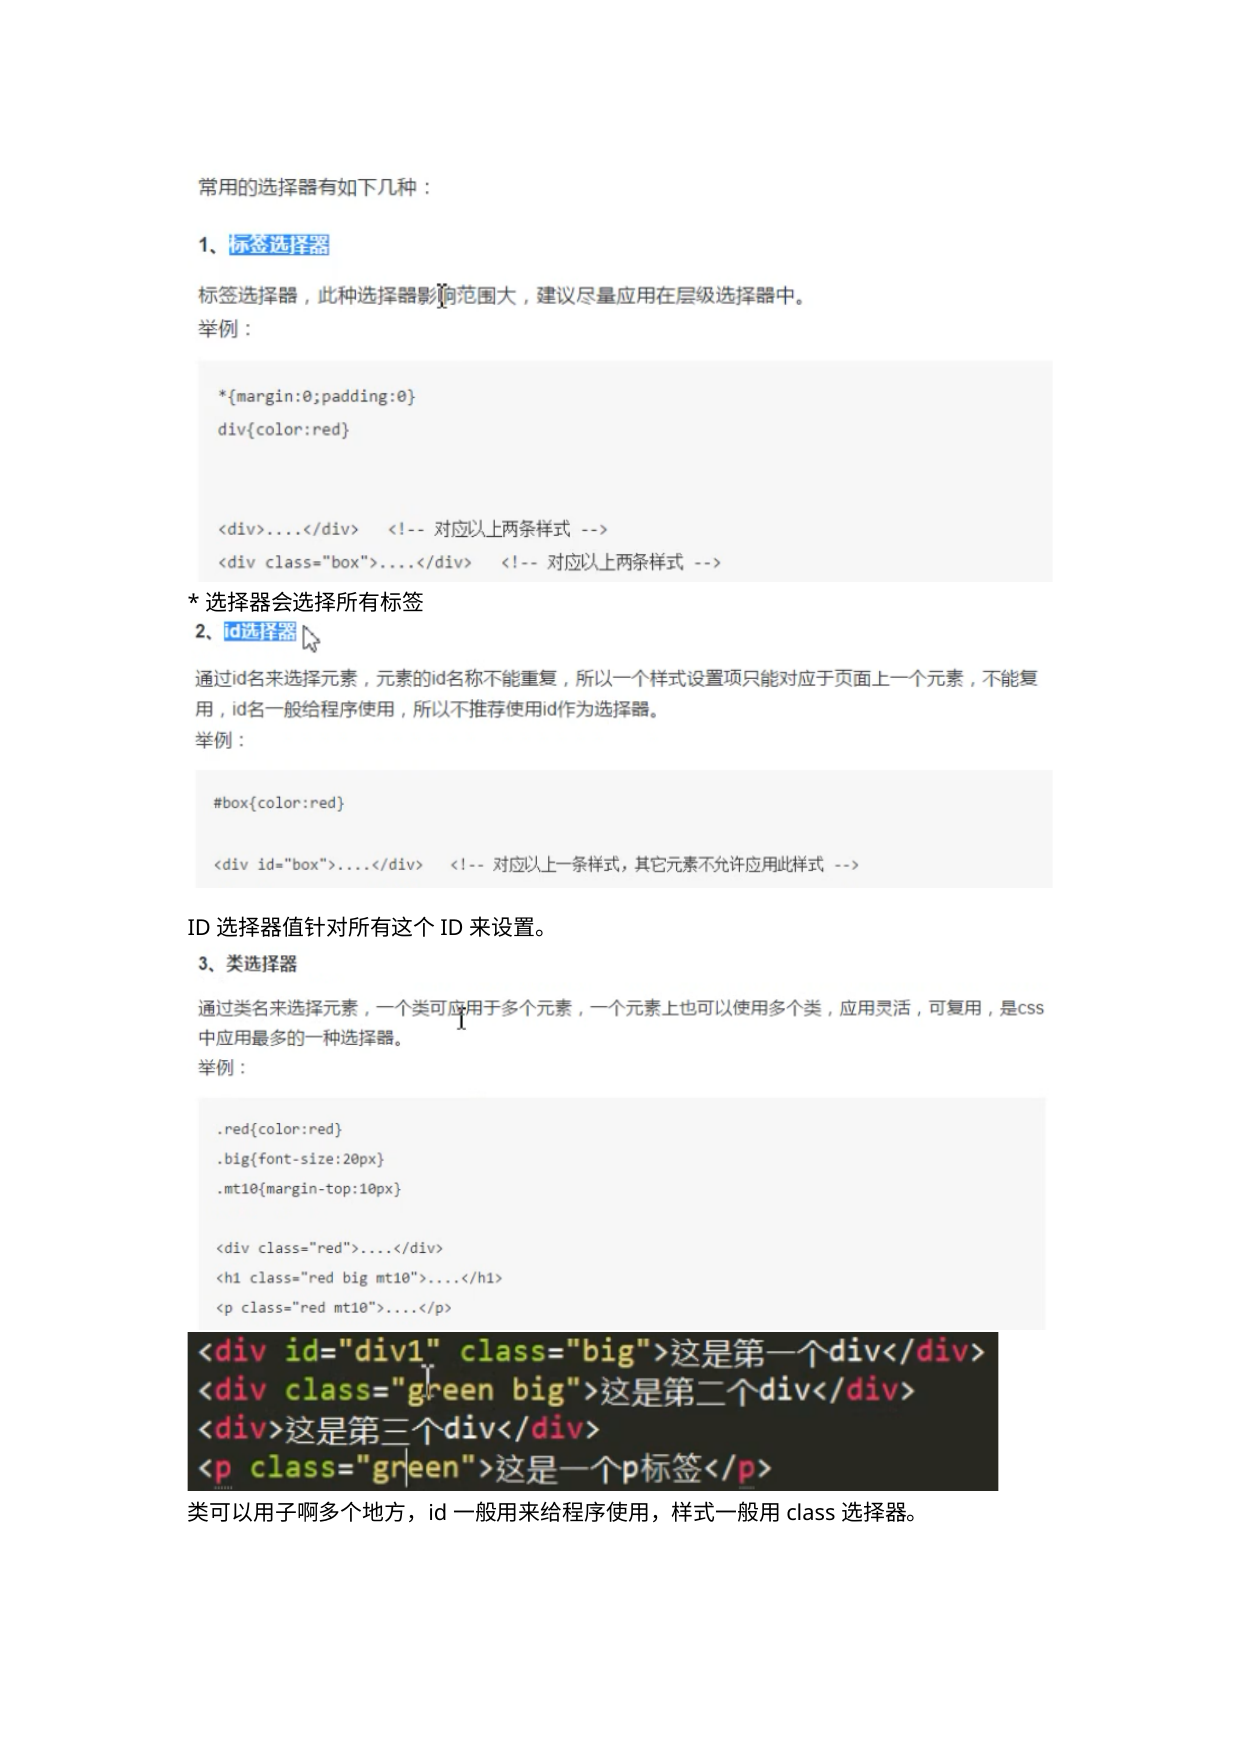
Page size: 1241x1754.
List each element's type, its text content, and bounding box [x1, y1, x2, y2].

picture [187, 617, 1053, 888]
text * 选择器会选择所有标签 [187, 584, 1053, 617]
picture [187, 942, 1053, 1330]
picture [187, 162, 1053, 582]
picture [187, 1332, 999, 1491]
text 类可以用子啊多个地方，id 一般用来给程序使用，样式一般用 class 选择器。 [187, 1494, 1053, 1527]
text ID 选择器值针对所有这个 ID 来设置。 [187, 909, 1053, 942]
